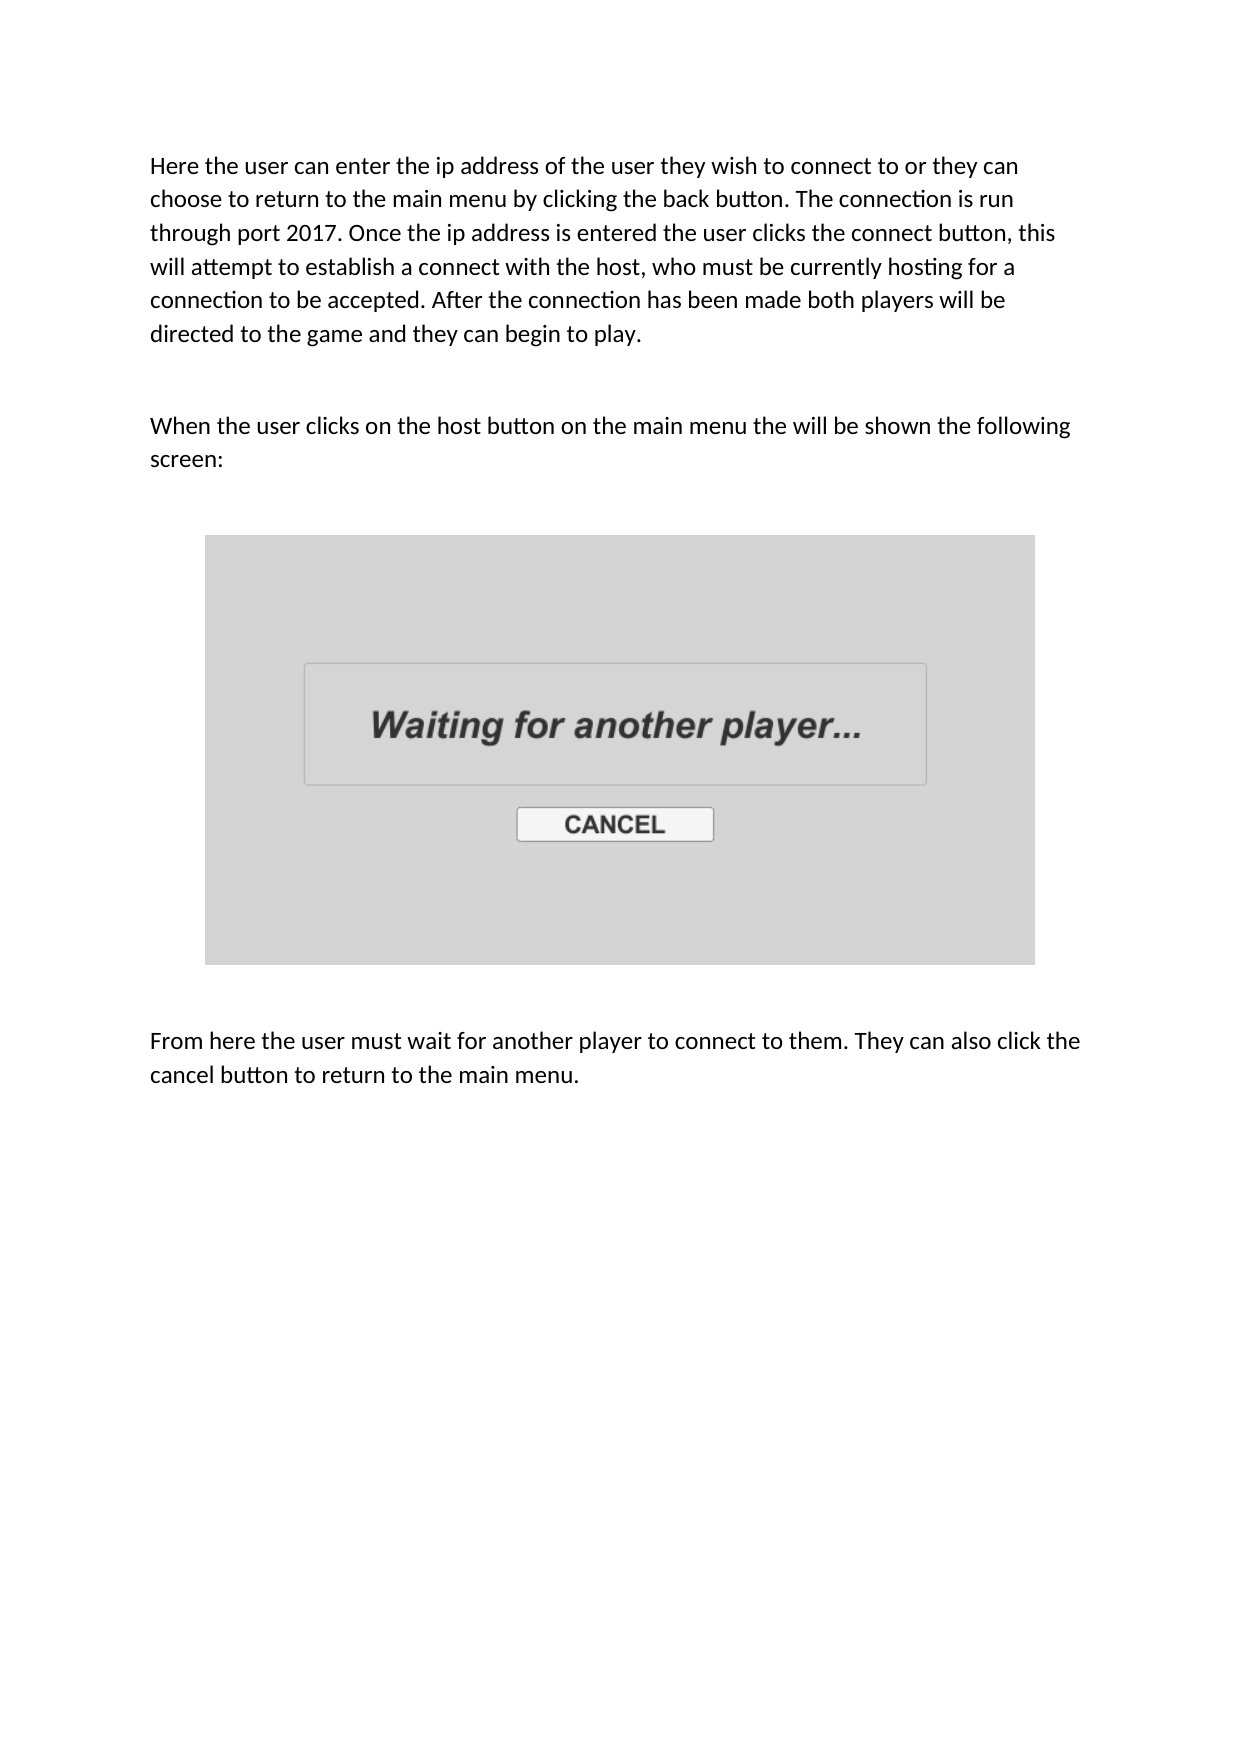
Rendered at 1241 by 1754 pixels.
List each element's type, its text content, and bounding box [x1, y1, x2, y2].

text When the user clicks on the host button on the main menu the will be shown the following screen: [150, 410, 1090, 474]
text From here the user must wait for another player to connect to them. They can also click the cancel button to return to the main menu. [150, 1025, 1090, 1089]
picture [205, 535, 1036, 965]
text Here the user can enter the ip address of the user they wish to connect to or they can choose to return to the main menu by clicking the back button. The connection is run through port 2017. Once the ip address is entered the user clicks the connect button, this will attempt to establish a connect with the host, who must be currently hosting for a connection to be accepted. After the connection has been made both players will be directed to the game and they can begin to play. [150, 150, 1090, 348]
